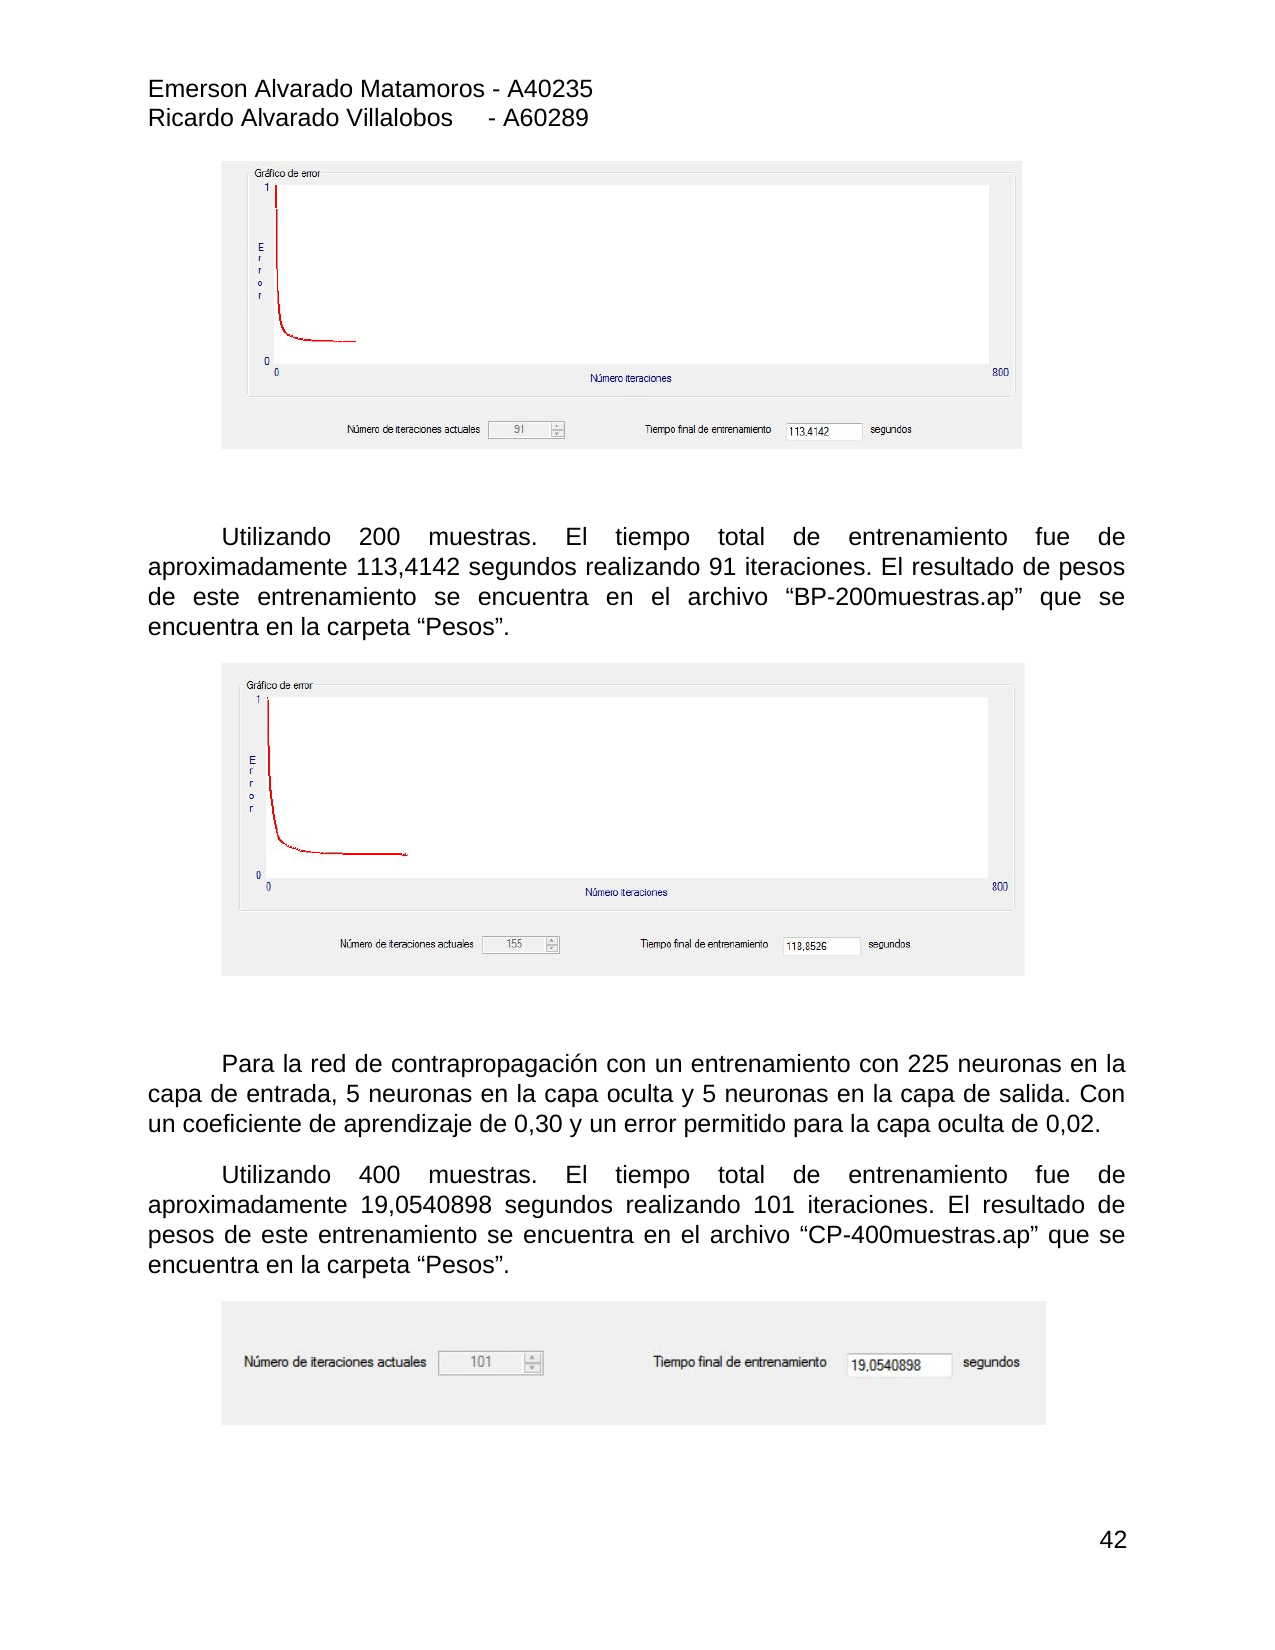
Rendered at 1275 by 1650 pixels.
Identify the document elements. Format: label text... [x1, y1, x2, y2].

picture [221, 663, 1025, 976]
text Utilizando 200 muestras. El tiempo total de entrenamiento fue de aproximadamente 113,4142 segundos realizando 91 iteraciones. El resultado de pesos de este entrenamiento se encuentra en el archivo “BP-200muestras.ap” que se encuentra en la carpeta “Pesos”. [148, 522, 1127, 641]
text Para la red de contrapropagación con un entrenamiento con 225 neuronas en la capa de entrada, 5 neuronas en la capa oculta y 5 neuronas en la capa de salida. Con un coeficiente de aprendizaje de 0,30 y un error permitido para la capa oculta de 0,02. [148, 1049, 1127, 1138]
picture [221, 1301, 1046, 1425]
picture [221, 161, 1023, 449]
text Utilizando 400 muestras. El tiempo total de entrenamiento fue de aproximadamente 19,0540898 segundos realizando 101 iteraciones. El resultado de pesos de este entrenamiento se encuentra en el archivo “CP-400muestras.ap” que se encuentra en la carpeta “Pesos”. [148, 1160, 1127, 1279]
